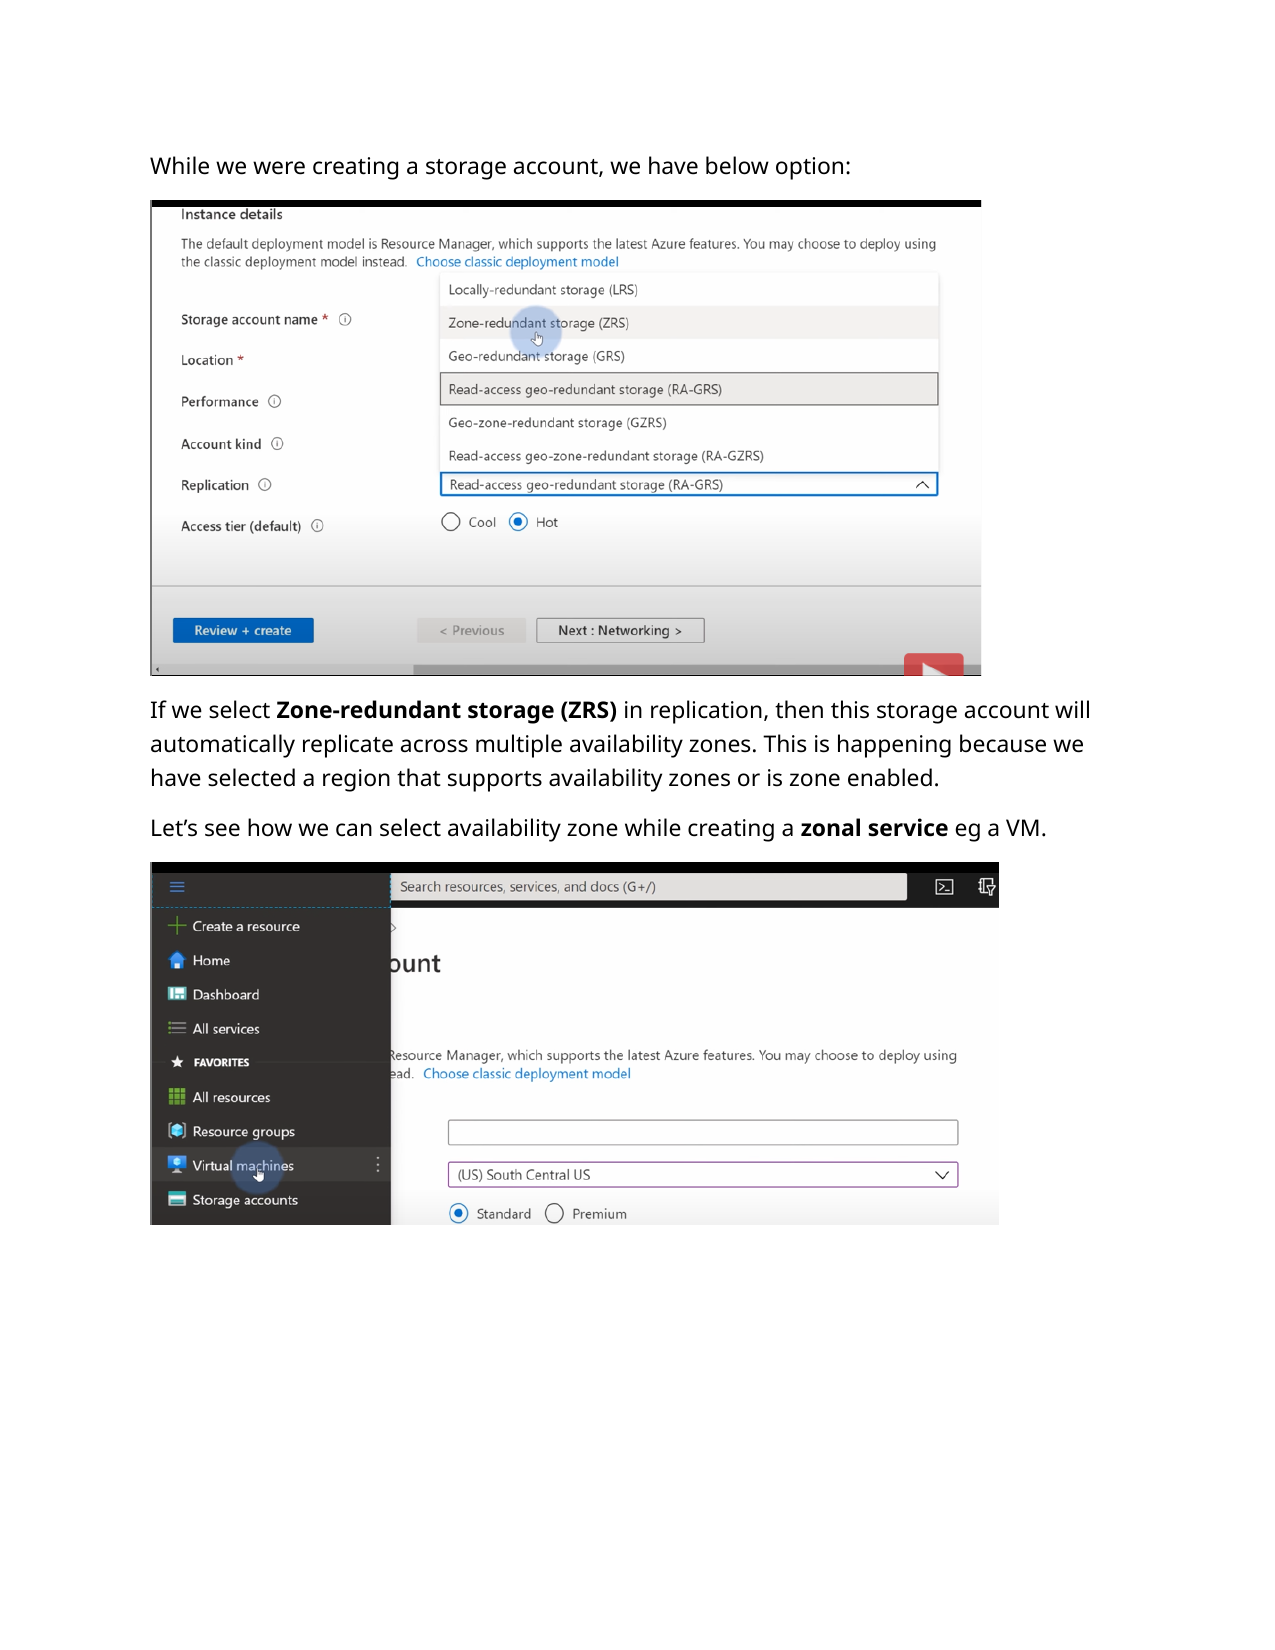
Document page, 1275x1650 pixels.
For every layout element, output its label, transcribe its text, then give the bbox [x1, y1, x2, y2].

text If we select Zone-redundant storage (ZRS) in replication, then this storage account will automatically replicate across multiple availability zones. This is happening because we have selected a region that supports availability zones or is zone enabled. [150, 694, 1125, 793]
text While we were creating a storage account, we have below option: [150, 150, 1125, 181]
text Let’s see how we can select availability zone while creating a zonal service eg a VM. [150, 812, 1125, 844]
picture [150, 200, 982, 676]
picture [150, 862, 999, 1225]
